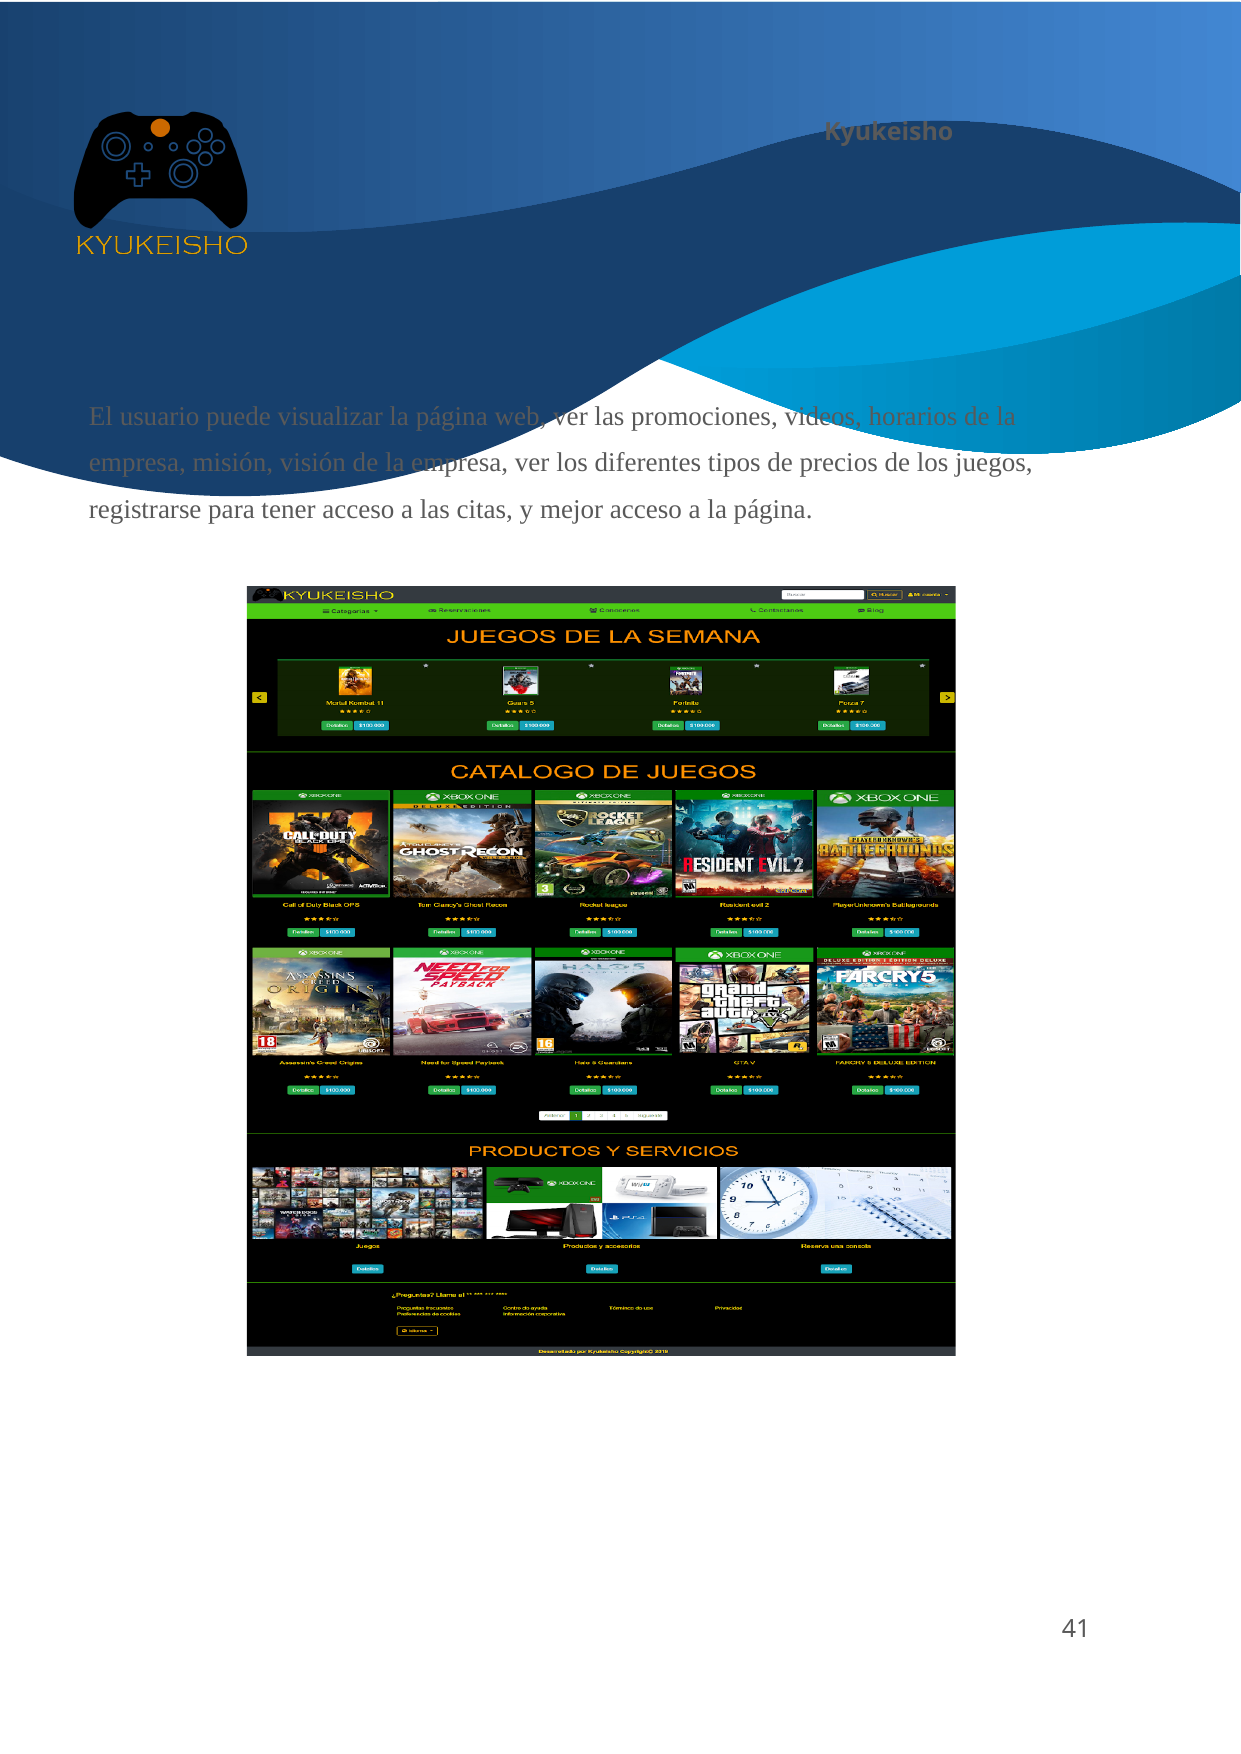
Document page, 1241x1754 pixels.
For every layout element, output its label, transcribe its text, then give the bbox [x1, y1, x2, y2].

picture [73, 83, 248, 257]
picture [246, 586, 956, 1354]
text El usuario puede visualizar la página web, ver las promociones, videos, horarios de la empresa, misión, visión de la empresa, ver los diferentes tipos de precios de los juegos, registrarse para tener acceso a las citas, y mejor acceso a la página. [89, 400, 1090, 524]
